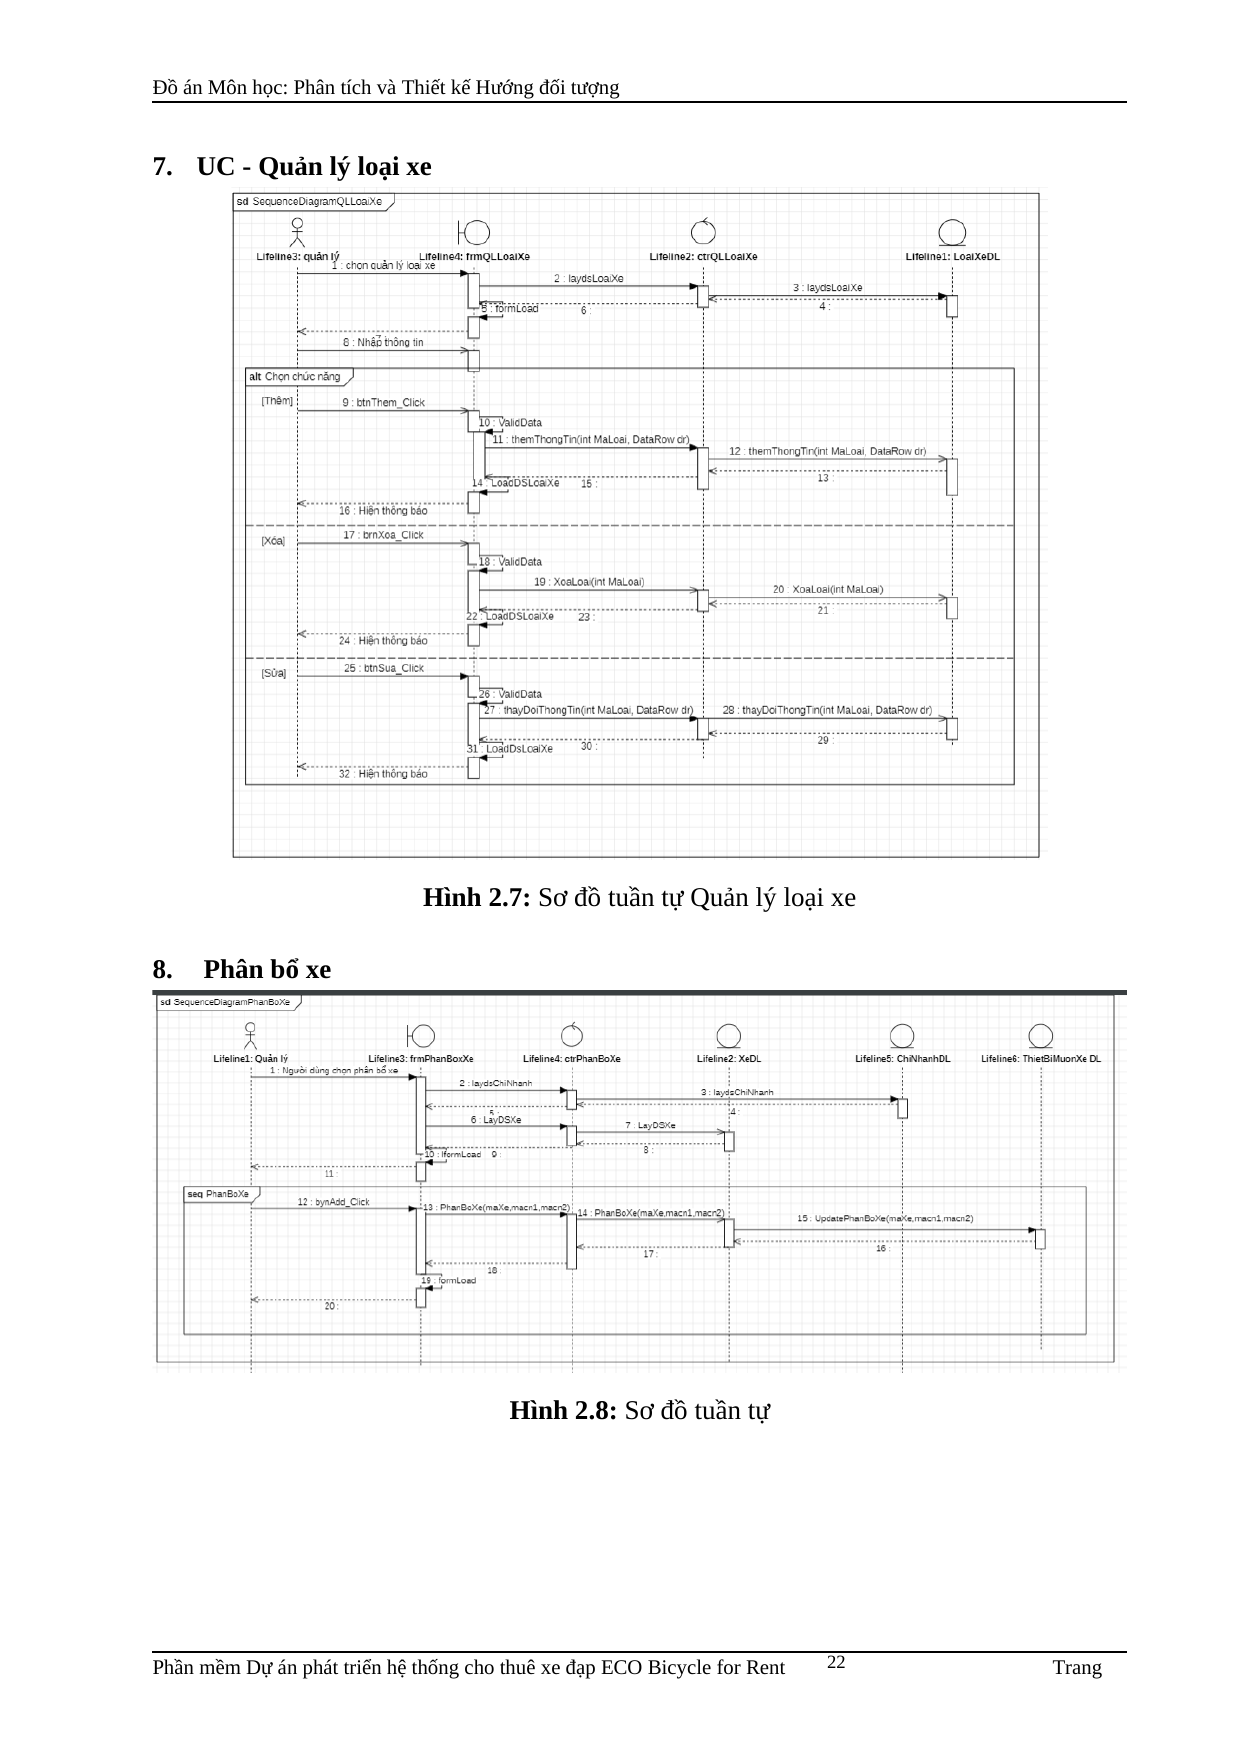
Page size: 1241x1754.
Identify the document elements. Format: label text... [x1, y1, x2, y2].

text Sơ đồ tuần tự Quản lý loại xe [152, 881, 1127, 912]
subtitle UC - Quản lý loại xe [152, 150, 1127, 181]
subtitle Phân bổ xe [152, 953, 1127, 984]
picture [231, 187, 1048, 860]
picture [152, 990, 1127, 1373]
text Sơ đồ tuần tự [152, 1394, 1127, 1426]
